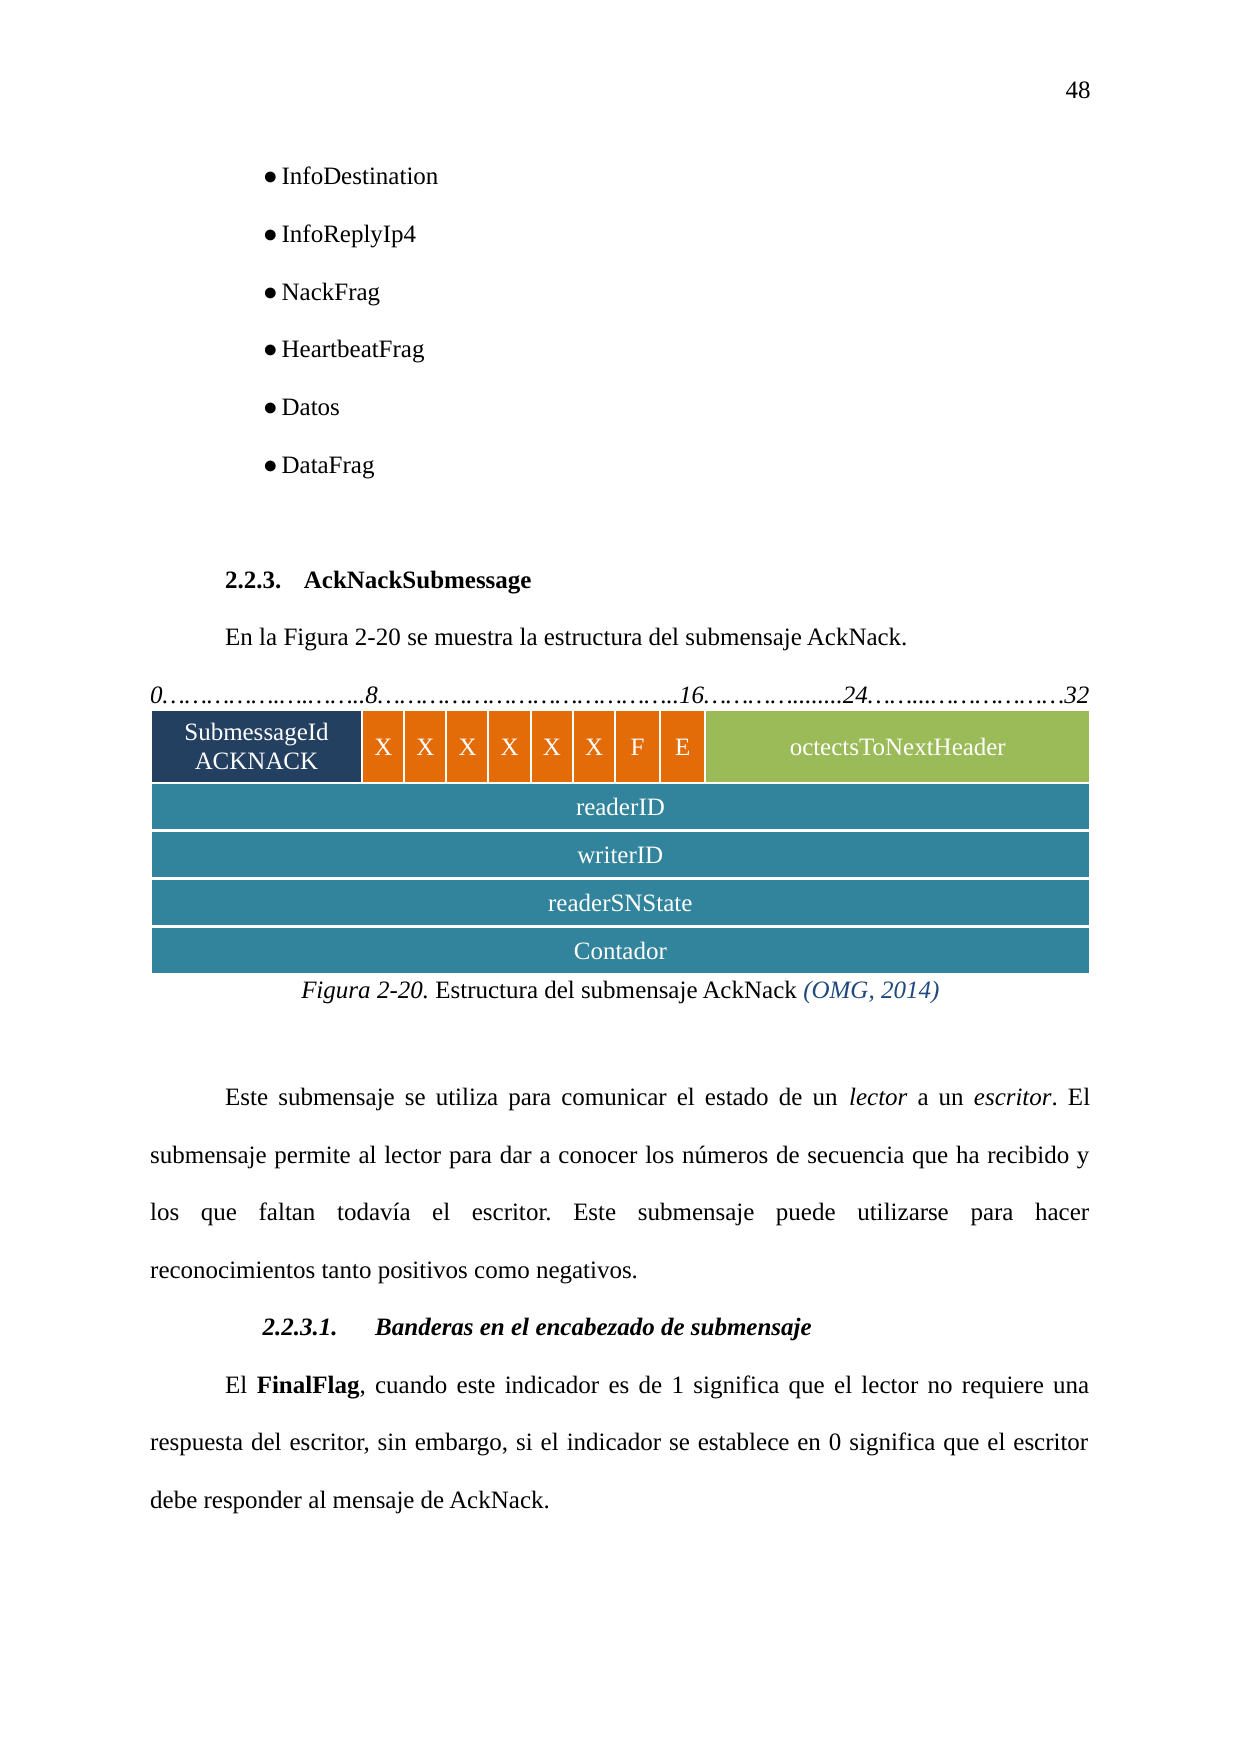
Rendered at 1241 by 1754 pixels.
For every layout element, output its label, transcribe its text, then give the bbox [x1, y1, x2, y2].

text ● DataFrag [263, 450, 1090, 478]
text ● HeartbeatFrag [263, 334, 1090, 363]
table_header X [574, 711, 614, 782]
table_cell Contador [152, 928, 1089, 973]
table_header X [405, 711, 445, 782]
subtitle Banderas en el encabezado de submensaje [262, 1312, 1090, 1341]
table_cell readerID [152, 784, 1089, 829]
table_header X [532, 711, 572, 782]
table_header octectsToNextHeader [706, 711, 1089, 782]
table_header X [489, 711, 530, 782]
text ● Datos [263, 392, 1090, 421]
text ● InfoDestination [263, 161, 1090, 190]
table_header E [661, 711, 704, 782]
table_header F [616, 711, 659, 782]
table_header X [363, 711, 403, 782]
text Este submensaje se utiliza para comunicar el estado de un lector a un escritor. El submensaje permite al lector para dar a conocer los números de secuencia que ha recibido y los que faltan todavía el escritor. Este submensaje puede utilizarse para hacer reconocimientos tanto positivos como negativos. [150, 1082, 1090, 1284]
text 0…………….….……..8…………………………………..16…………........24……...………………32 [150, 680, 1090, 709]
text El FinalFlag, cuando este indicador es de 1 significa que el lector no requiere una respuesta del escritor, sin embargo, si el indicador se establece en 0 significa que el escritor debe responder al mensaje de AckNack. [150, 1370, 1090, 1514]
text ● InfoReplyIp4 [263, 219, 1090, 248]
table_header SubmessageId ACKNACK [152, 711, 361, 782]
text Figura 2-4. Estructura del submensaje AckNack [150, 975, 1090, 1004]
table_header X [447, 711, 487, 782]
table_cell readerSNState [152, 880, 1089, 925]
text ● NackFrag [263, 277, 1090, 305]
subtitle AckNackSubmessage [225, 565, 1090, 594]
table_cell writerID [152, 832, 1089, 877]
